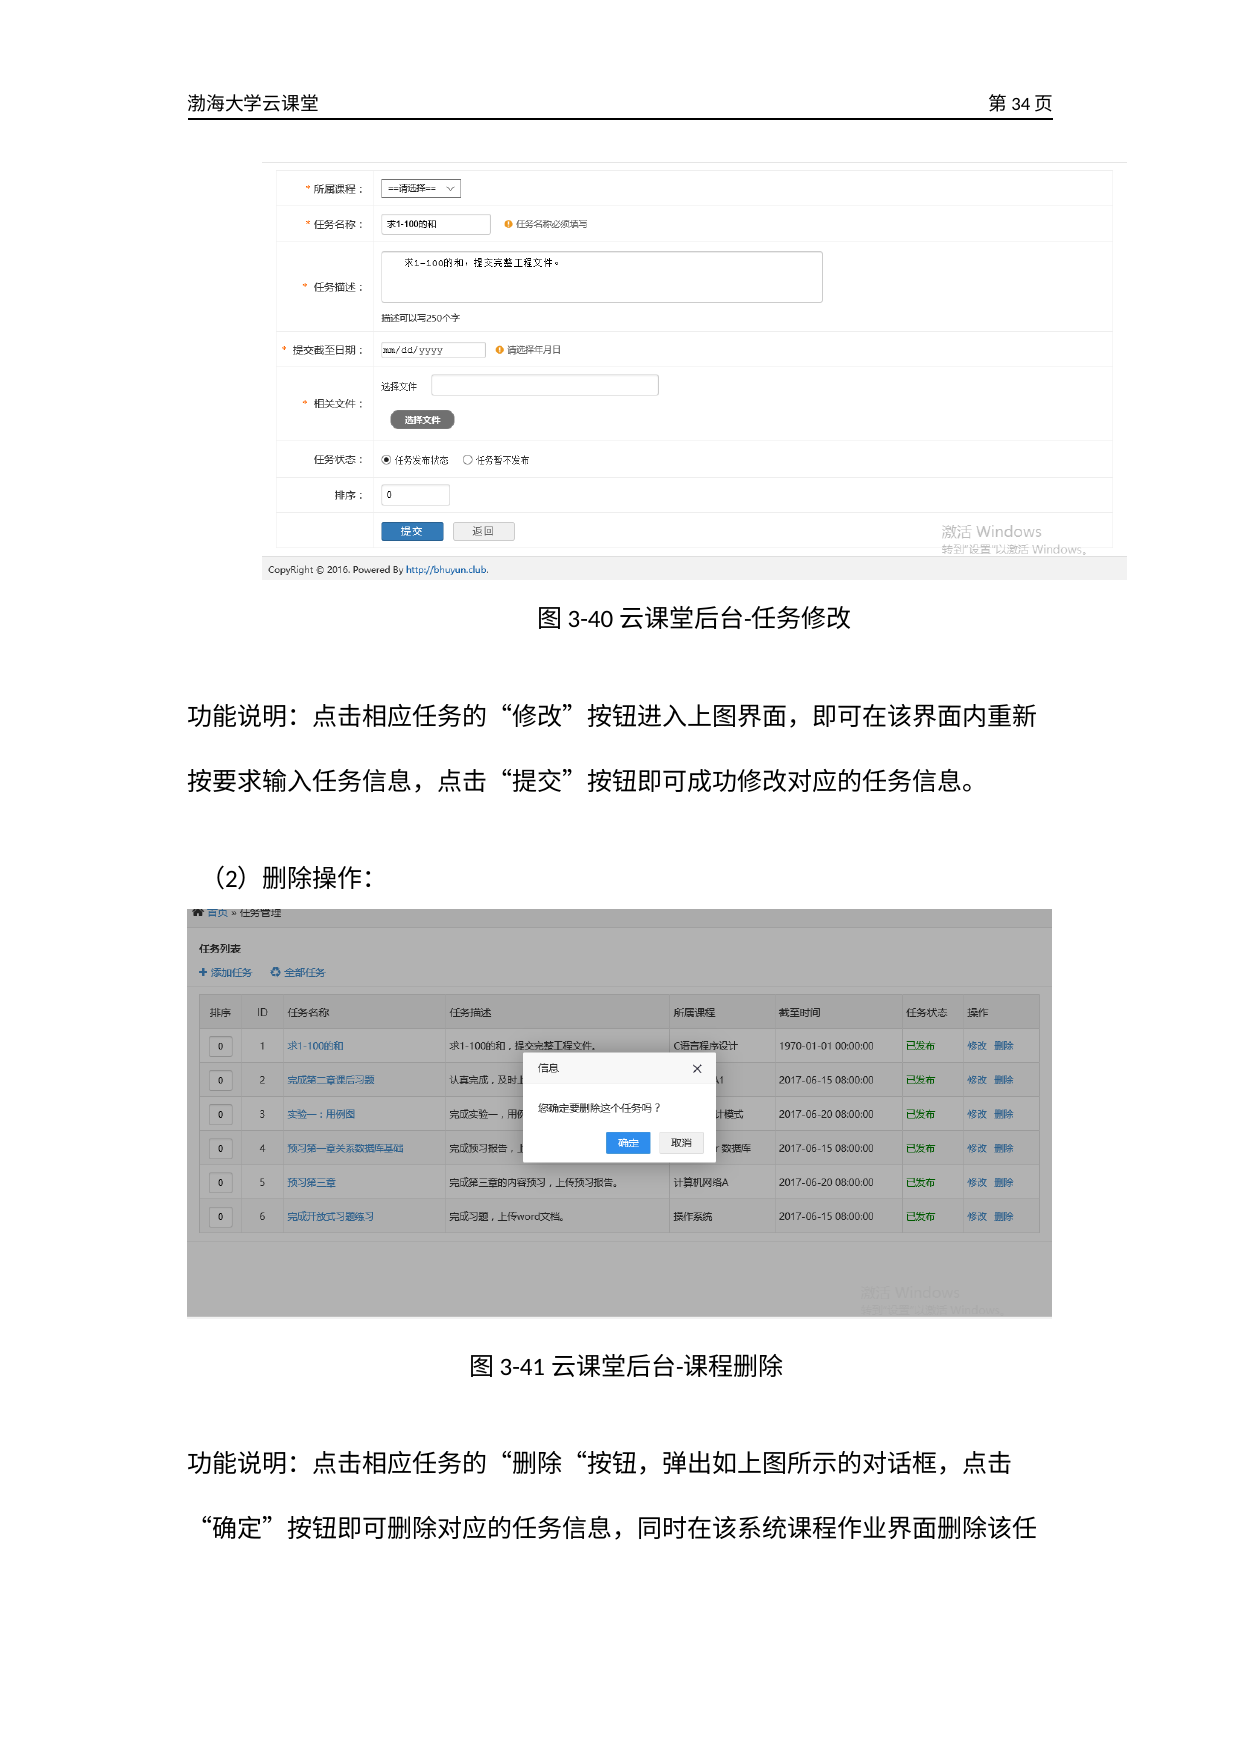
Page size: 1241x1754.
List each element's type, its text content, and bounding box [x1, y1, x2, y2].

text 图3-40 云课堂后台-任务修改 [187, 584, 1053, 649]
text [187, 1429, 1053, 1559]
picture [262, 161, 1127, 580]
text 图3-41 云课堂后台-课程删除 [187, 1332, 1053, 1397]
picture [187, 909, 1052, 1319]
text 功能说明：点击相应任务的“修改”按钮进入上图界面，即可在该界面内重新按要求输入任务信息，点击“提交”按钮即可成功修改对应的任务信息。 [187, 682, 1053, 812]
